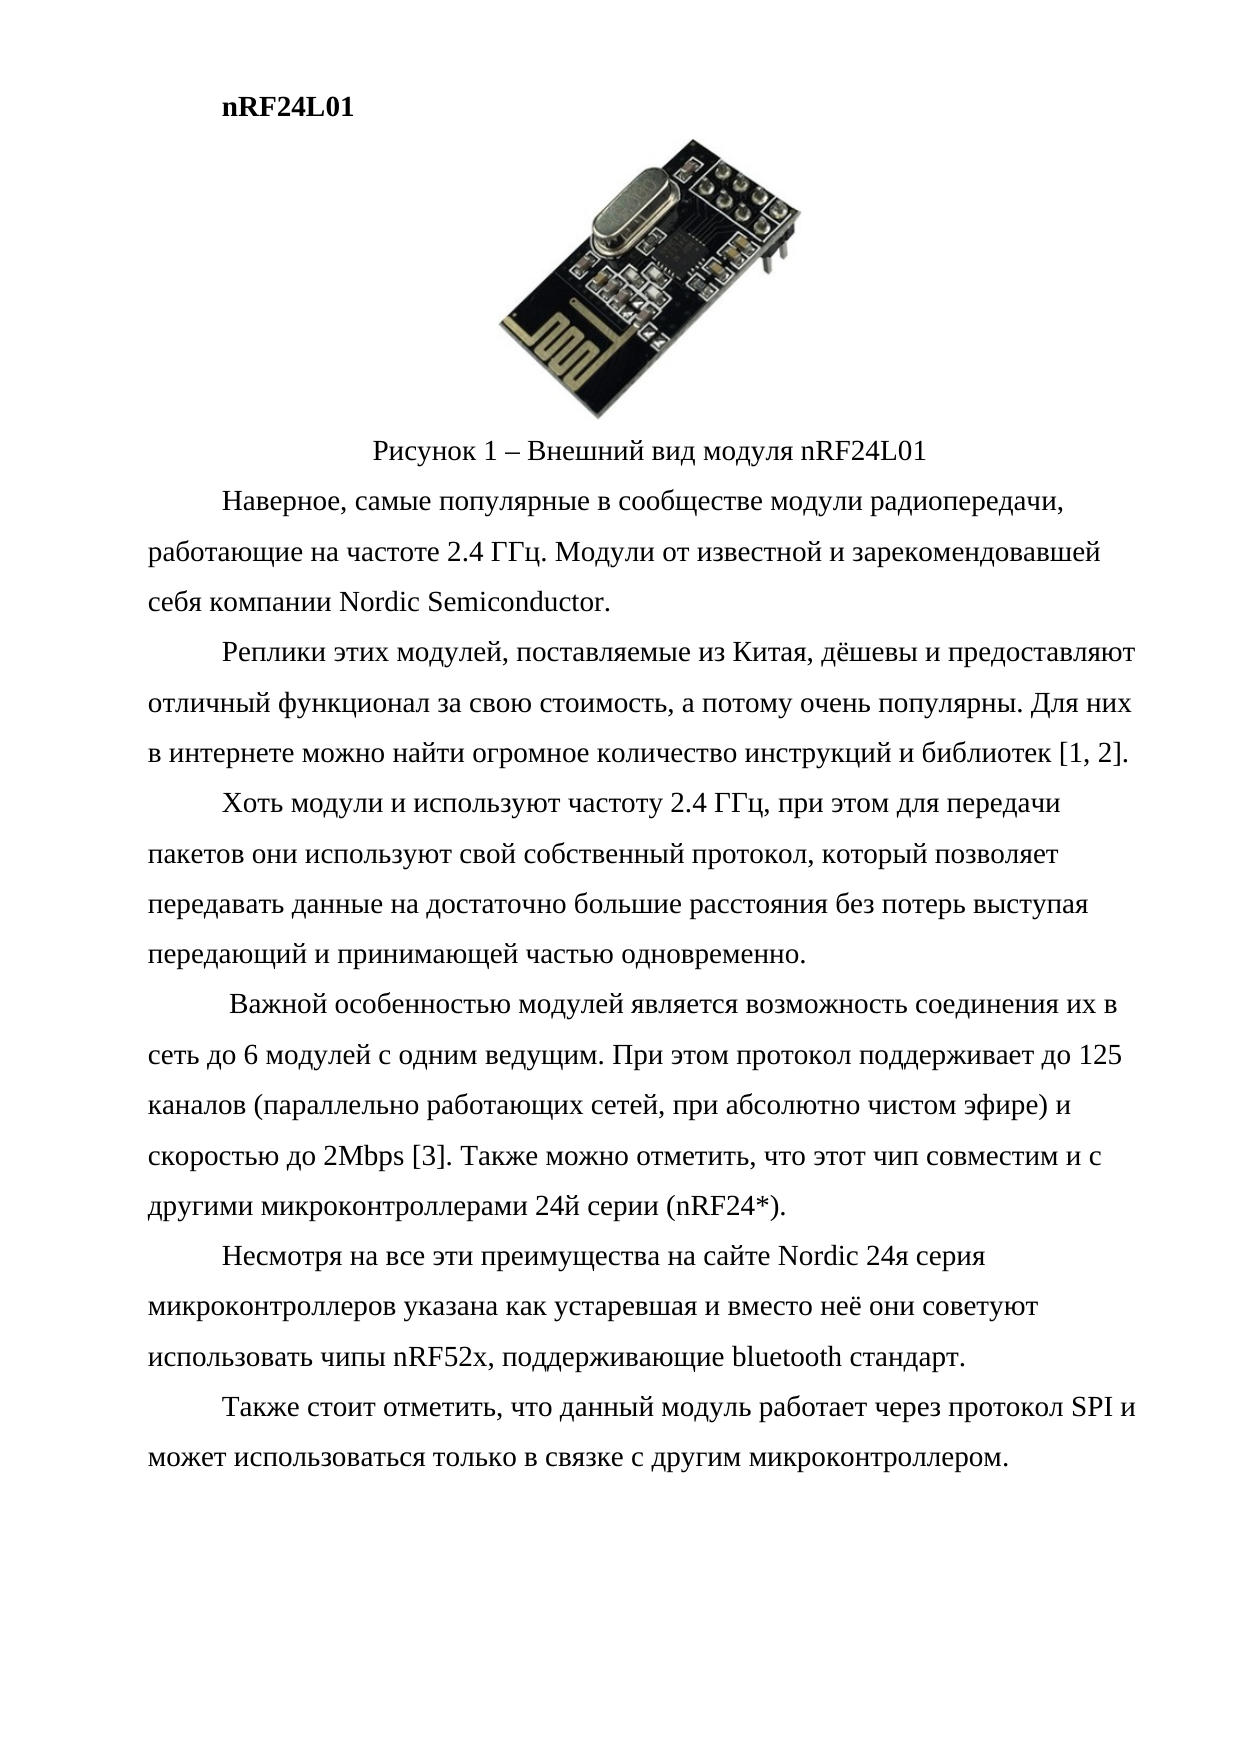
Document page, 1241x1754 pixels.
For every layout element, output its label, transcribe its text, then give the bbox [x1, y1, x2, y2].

text Рисунок 1 – Внешний вид модуля nRF24L01 [148, 433, 1152, 467]
subtitle nRF24L01 [148, 89, 1152, 122]
text Также стоит отметить, что данный модуль работает через протокол SPI и может использоваться только в связке с другим микроконтроллером. [148, 1389, 1152, 1473]
text Наверное, самые популярные в сообществе модули радиопередачи, работающие на частоте 2.4 ГГц. Модули от известной и зарекомендовавшей себя компании Nordic Semiconductor. [148, 483, 1152, 618]
text Реплики этих модулей, поставляемые из Китая, дёшевы и предоставляют отличный функционал за свою стоимость, а потому очень популярны. Для них в интернете можно найти огромное количество инструкций и библиотек [1, 2]. [148, 634, 1152, 769]
text Несмотря на все эти преимущества на сайте Nordic 24я серия микроконтроллеров указана как устаревшая и вместо неё они советуют использовать чипы nRF52x, поддерживающие bluetooth стандарт. [148, 1238, 1152, 1372]
text Хоть модули и используют частоту 2.4 ГГц, при этом для передачи пакетов они используют свой собственный протокол, который позволяет передавать данные на достаточно большие расстояния без потерь выступая передающий и принимающей частью одновременно. [148, 785, 1152, 970]
picture [497, 138, 802, 420]
text Важной особенностью модулей является возможность соединения их в сеть до 6 модулей с одним ведущим. При этом протокол поддерживает до 125 каналов (параллельно работающих сетей, при абсолютно чистом эфире) и скоростью до 2Mbps [3]. Также можно отметить, что этот чип совместим и с другими микроконтроллерами 24й серии (nRF24*). [148, 987, 1152, 1221]
